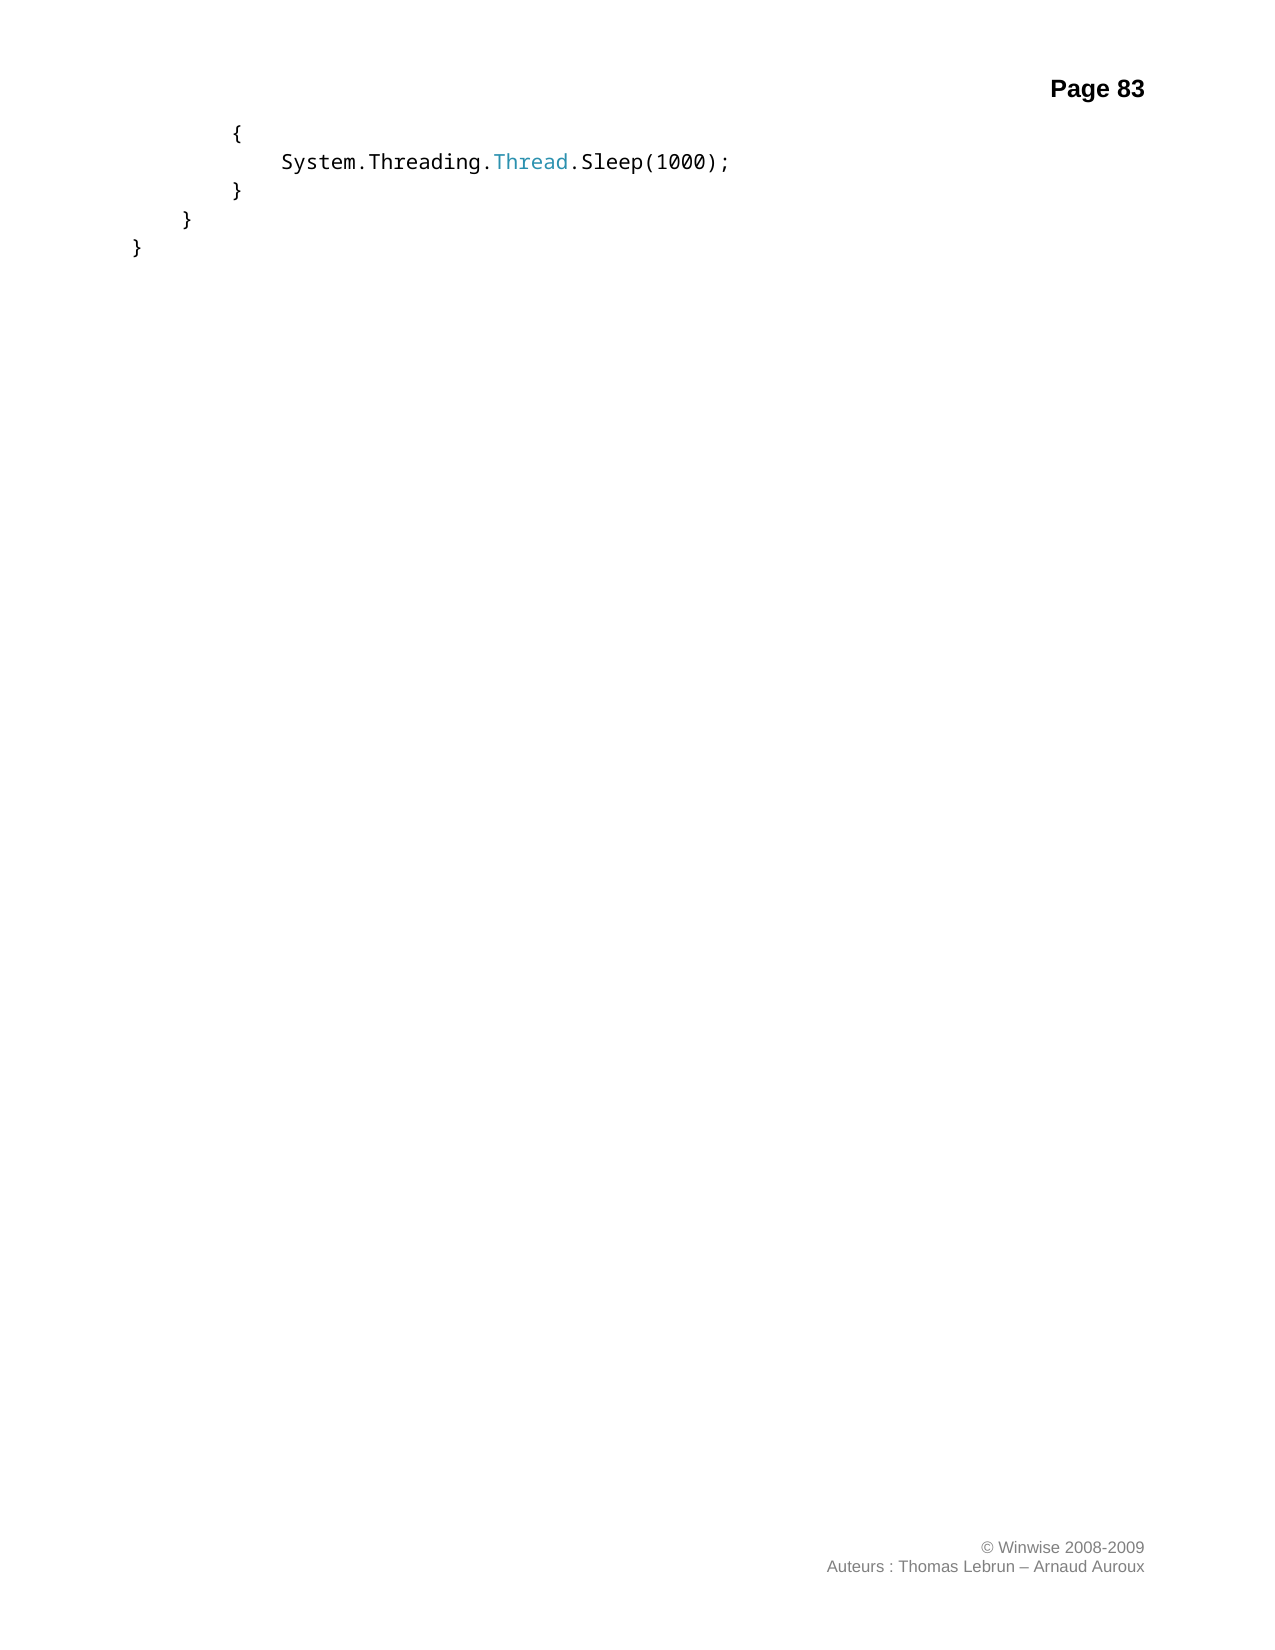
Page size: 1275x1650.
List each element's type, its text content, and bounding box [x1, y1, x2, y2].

text } [131, 232, 1144, 261]
text } [131, 204, 1144, 232]
text System.Threading.Thread.Sleep(1000); [131, 147, 1144, 175]
text { [131, 118, 1144, 147]
text } [131, 175, 1144, 204]
